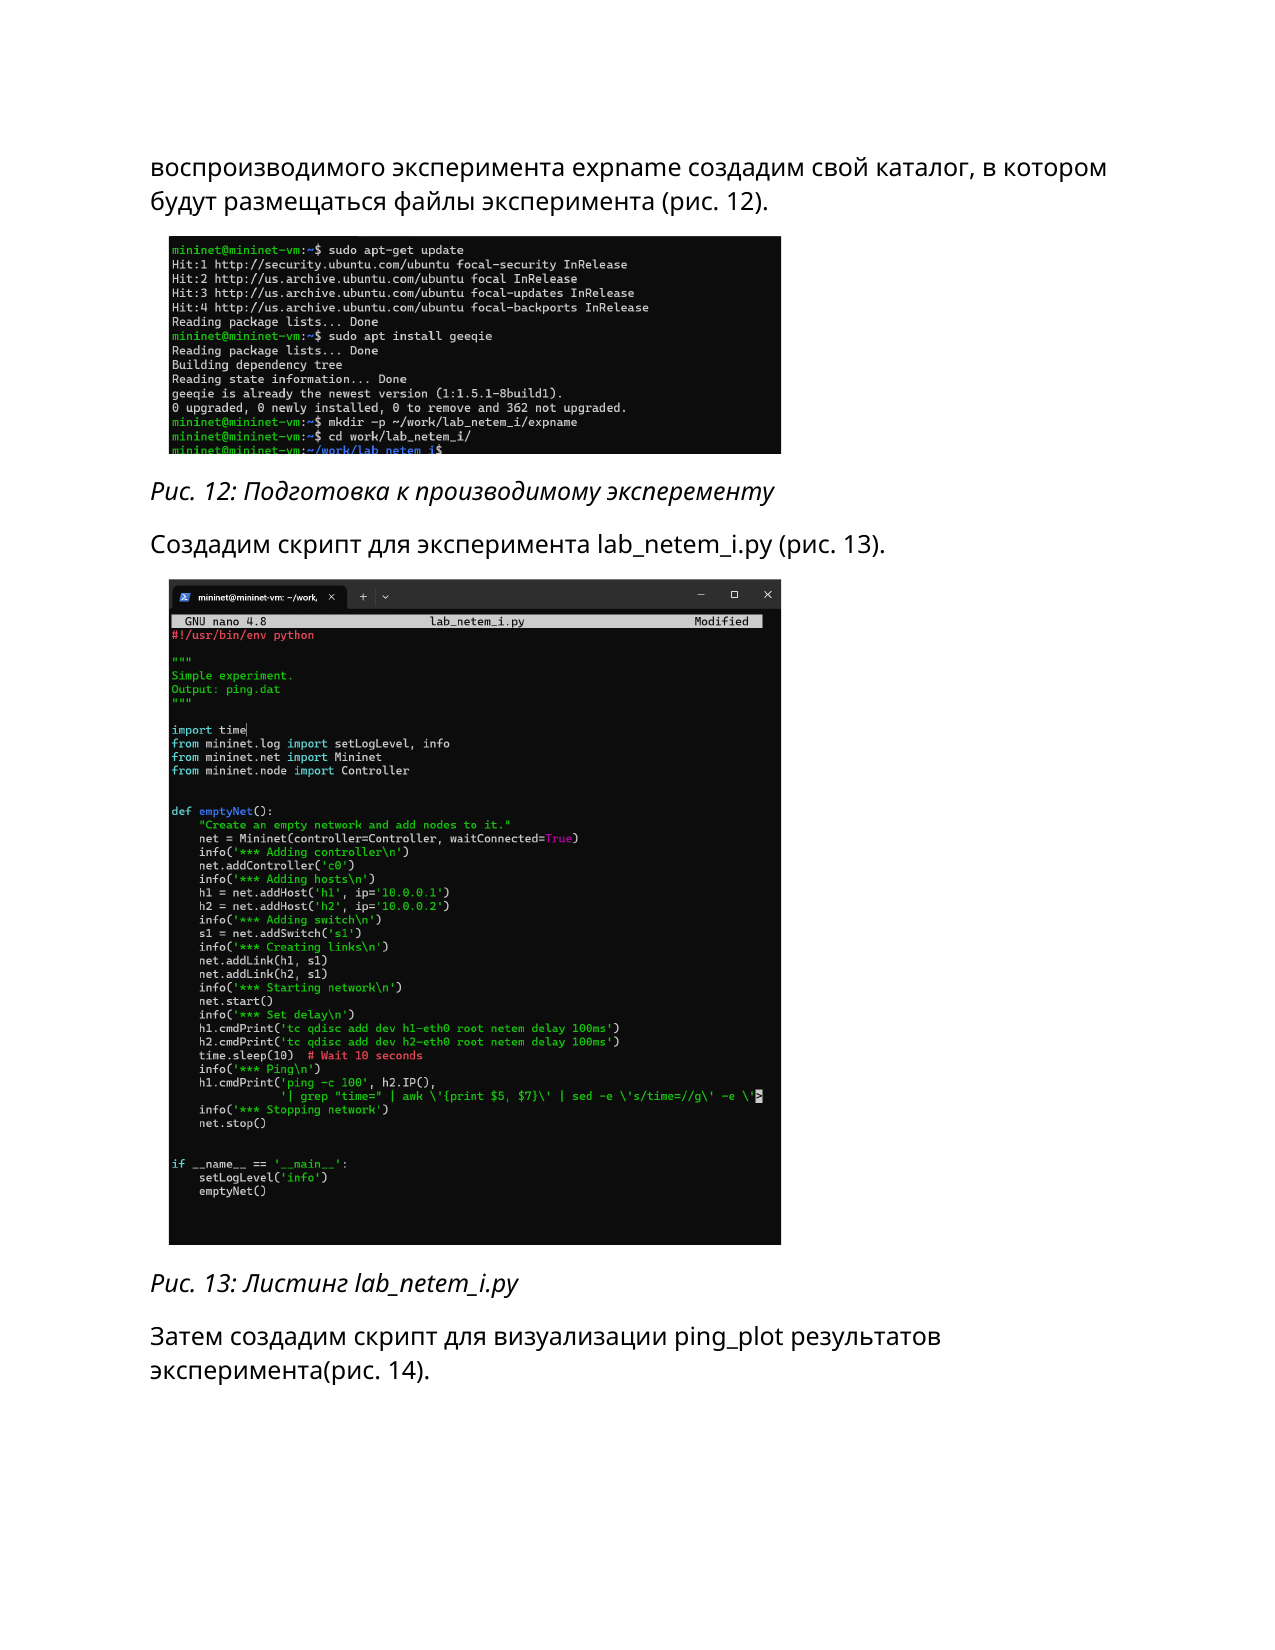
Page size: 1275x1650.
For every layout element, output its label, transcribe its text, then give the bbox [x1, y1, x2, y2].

text Затем создадим скрипт для визуализации ping_plot результатов эксперимента(рис. 14). [150, 1318, 1125, 1387]
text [150, 150, 1125, 218]
text Рис. 12: Подготовка к производимому эксперементу [150, 474, 1125, 508]
text Создадим скрипт для эксперимента lab_netem_i.py (рис. 13). [150, 527, 1125, 561]
text Рис. 13: Листинг lab_netem_i.py [150, 1266, 1125, 1300]
picture [168, 236, 782, 454]
picture [168, 579, 782, 1245]
